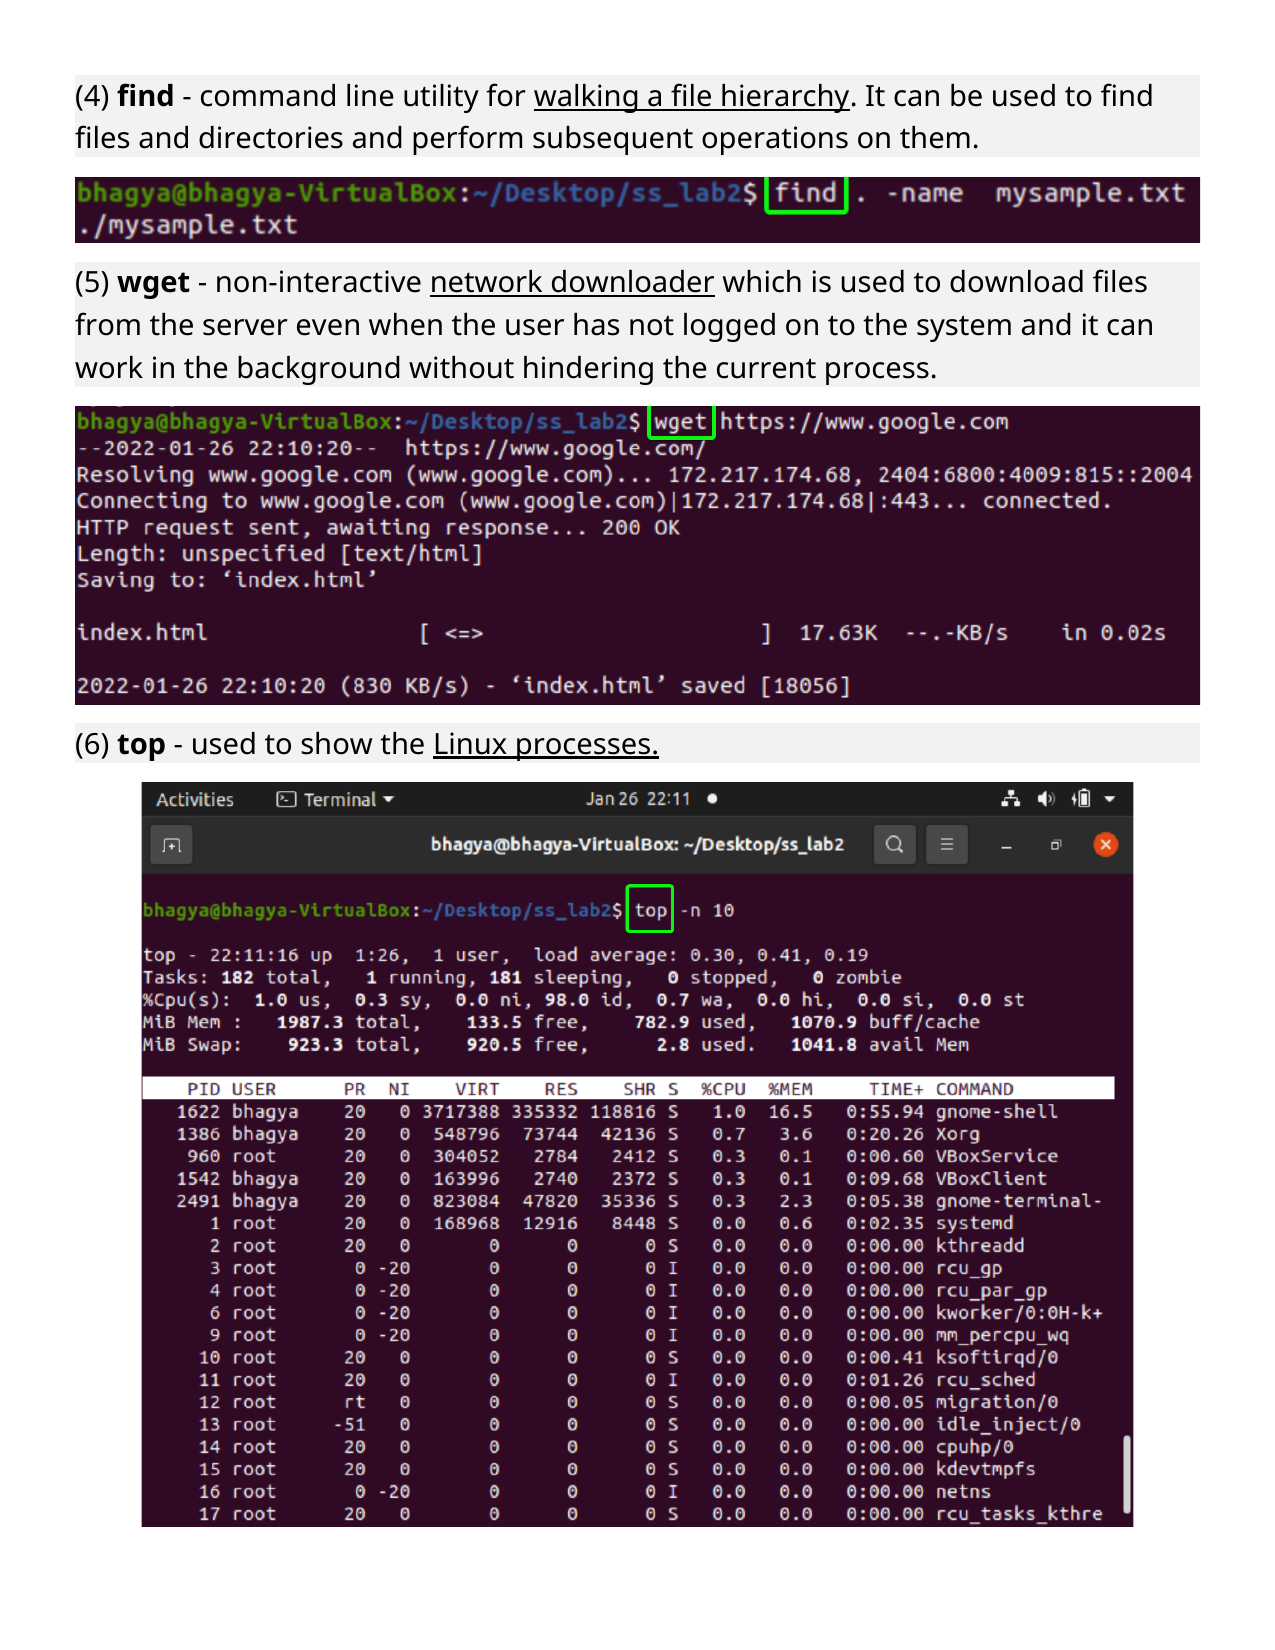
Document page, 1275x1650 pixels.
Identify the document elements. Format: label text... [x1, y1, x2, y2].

text (5) wget - non-interactive network downloader which is used to download files from the server even when the user has not logged on to the system and it can work in the background without hindering the current process. [75, 262, 1200, 387]
text (4) find - command line utility for walking a file hierarchy. It can be used to find files and directories and perform subsequent operations on them. [75, 75, 1200, 157]
picture [75, 406, 1200, 705]
text (6) top - used to show the Linux processes. [75, 723, 1200, 763]
picture [75, 177, 1200, 243]
picture [141, 782, 1134, 1527]
